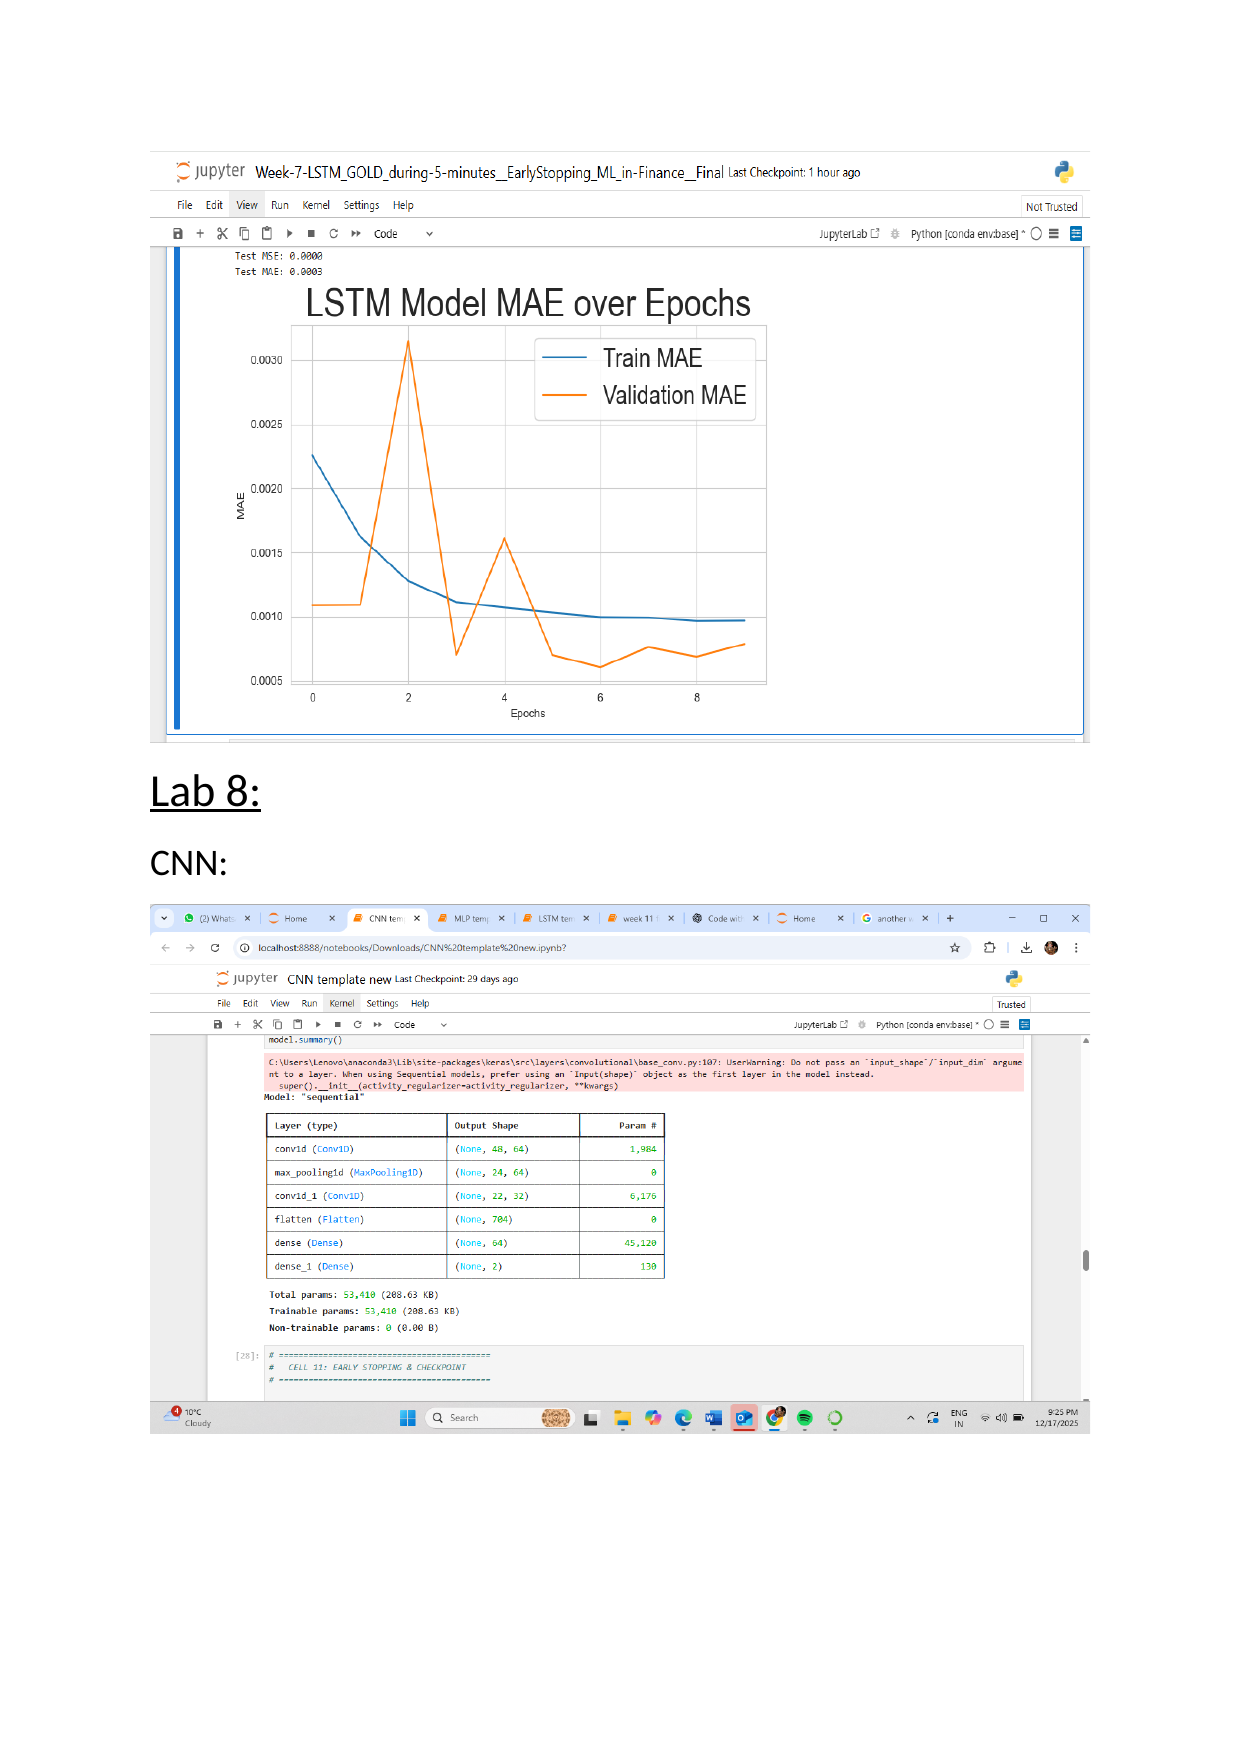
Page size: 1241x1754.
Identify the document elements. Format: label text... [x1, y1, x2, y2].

picture [150, 150, 1091, 743]
text Lab 8: [150, 761, 1090, 817]
picture [150, 904, 1091, 1434]
text CNN: [150, 838, 1090, 884]
